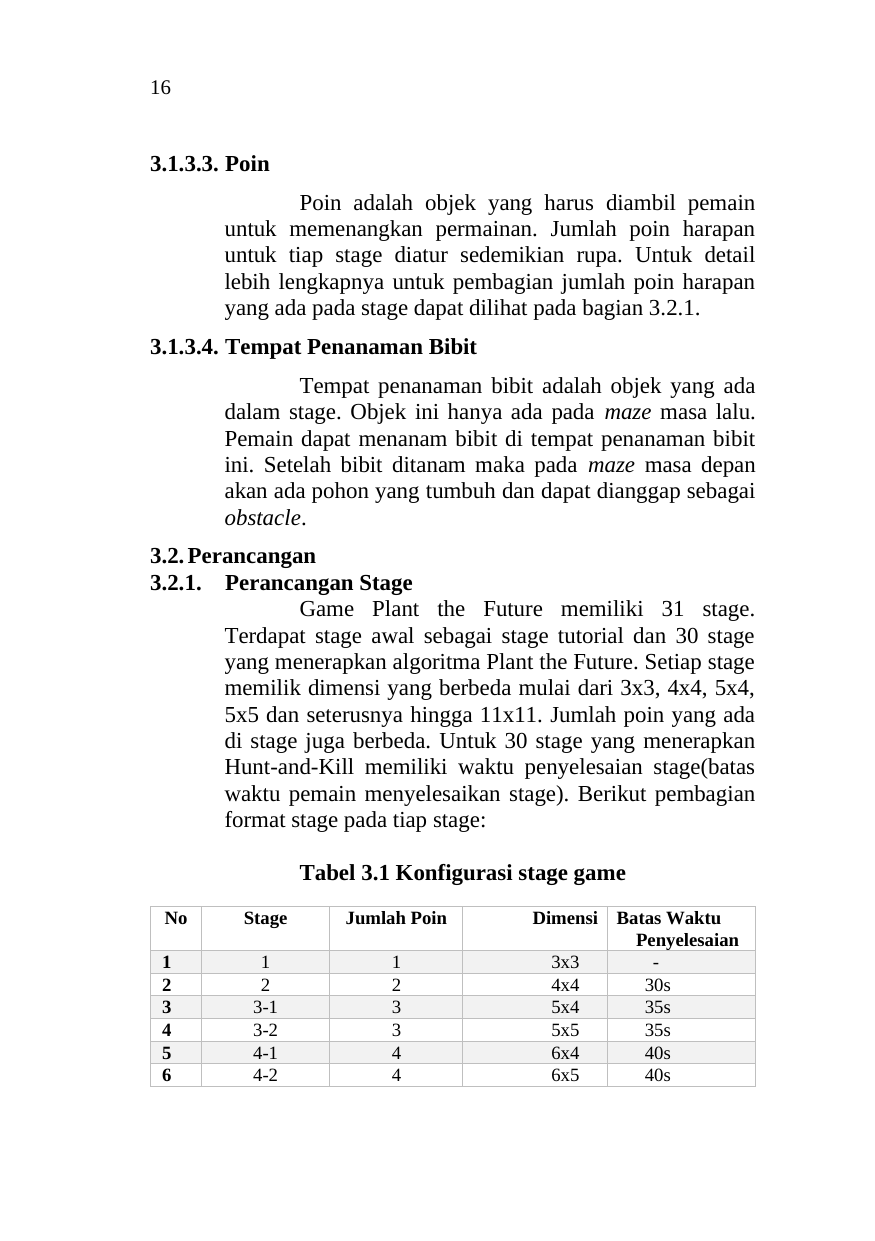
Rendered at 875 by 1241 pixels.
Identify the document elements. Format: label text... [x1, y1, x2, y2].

table_cell 1 [151, 951, 201, 973]
table_cell 4 [330, 1064, 462, 1086]
table_cell 5 [151, 1042, 201, 1063]
table_cell 4-2 [202, 1064, 329, 1086]
table_cell 2 [330, 974, 462, 995]
table_cell 1 [202, 951, 329, 973]
subtitle Tempat Penanaman Bibit [150, 333, 756, 359]
table_cell 35s [608, 996, 755, 1018]
table_cell 4 [151, 1019, 201, 1041]
table_cell 3 [330, 996, 462, 1018]
table_cell 6 [151, 1064, 201, 1086]
table_cell 4 [330, 1042, 462, 1063]
table_cell 6x5 [463, 1064, 607, 1086]
subtitle Perancangan Stage [150, 569, 756, 595]
table_cell 35s [608, 1019, 755, 1041]
table_cell 4x4 [463, 974, 607, 995]
table_cell 2 [202, 974, 329, 995]
table_header Dimensi [463, 907, 607, 950]
text Poin adalah objek yang harus diambil pemain untuk memenangkan permainan. Jumlah poin harapan untuk tiap stage diatur sedemikian rupa. Untuk detail lebih lengkapnya untuk pembagian jumlah poin harapan yang ada pada stage dapat dilihat pada bagian 3.2.1. [224, 189, 756, 321]
table_cell 30s [608, 974, 755, 995]
table_cell 3-2 [202, 1019, 329, 1041]
table_header No [151, 907, 201, 950]
table_cell 40s [608, 1042, 755, 1063]
table_cell 3x3 [463, 951, 607, 973]
table_cell 6x4 [463, 1042, 607, 1063]
text Tempat penanaman bibit adalah objek yang ada dalam stage. Objek ini hanya ada pada maze masa lalu. Pemain dapat menanam bibit di tempat penanaman bibit ini. Setelah bibit ditanam maka pada maze masa depan akan ada pohon yang tumbuh dan dapat dianggap sebagai obstacle. [224, 372, 756, 530]
table_header Batas Waktu Penyelesaian [608, 907, 755, 950]
table_cell 5x5 [463, 1019, 607, 1041]
table_cell 40s [608, 1064, 755, 1086]
table_cell 1 [330, 951, 462, 973]
table_cell 5x4 [463, 996, 607, 1018]
table_cell 3-1 [202, 996, 329, 1018]
text Game Plant the Future memiliki 31 stage. Terdapat stage awal sebagai stage tutorial dan 30 stage yang menerapkan algoritma Plant the Future. Setiap stage memilik dimensi yang berbeda mulai dari 3x3, 4x4, 5x4, 5x5 dan seterusnya hingga 11x11. Jumlah poin yang ada di stage juga berbeda. Untuk 30 stage yang menerapkan Hunt-and-Kill memiliki waktu penyelesaian stage(batas waktu pemain menyelesaikan stage). Berikut pembagian format stage pada tiap stage: [224, 595, 756, 832]
table_header Jumlah Poin [330, 907, 462, 950]
table_cell 4-1 [202, 1042, 329, 1063]
subtitle Perancangan [150, 543, 756, 569]
table_header Stage [202, 907, 329, 950]
subtitle Poin [150, 150, 756, 176]
table_cell 3 [151, 996, 201, 1018]
table_cell 2 [151, 974, 201, 995]
table_cell - [608, 951, 755, 973]
table_cell 3 [330, 1019, 462, 1041]
